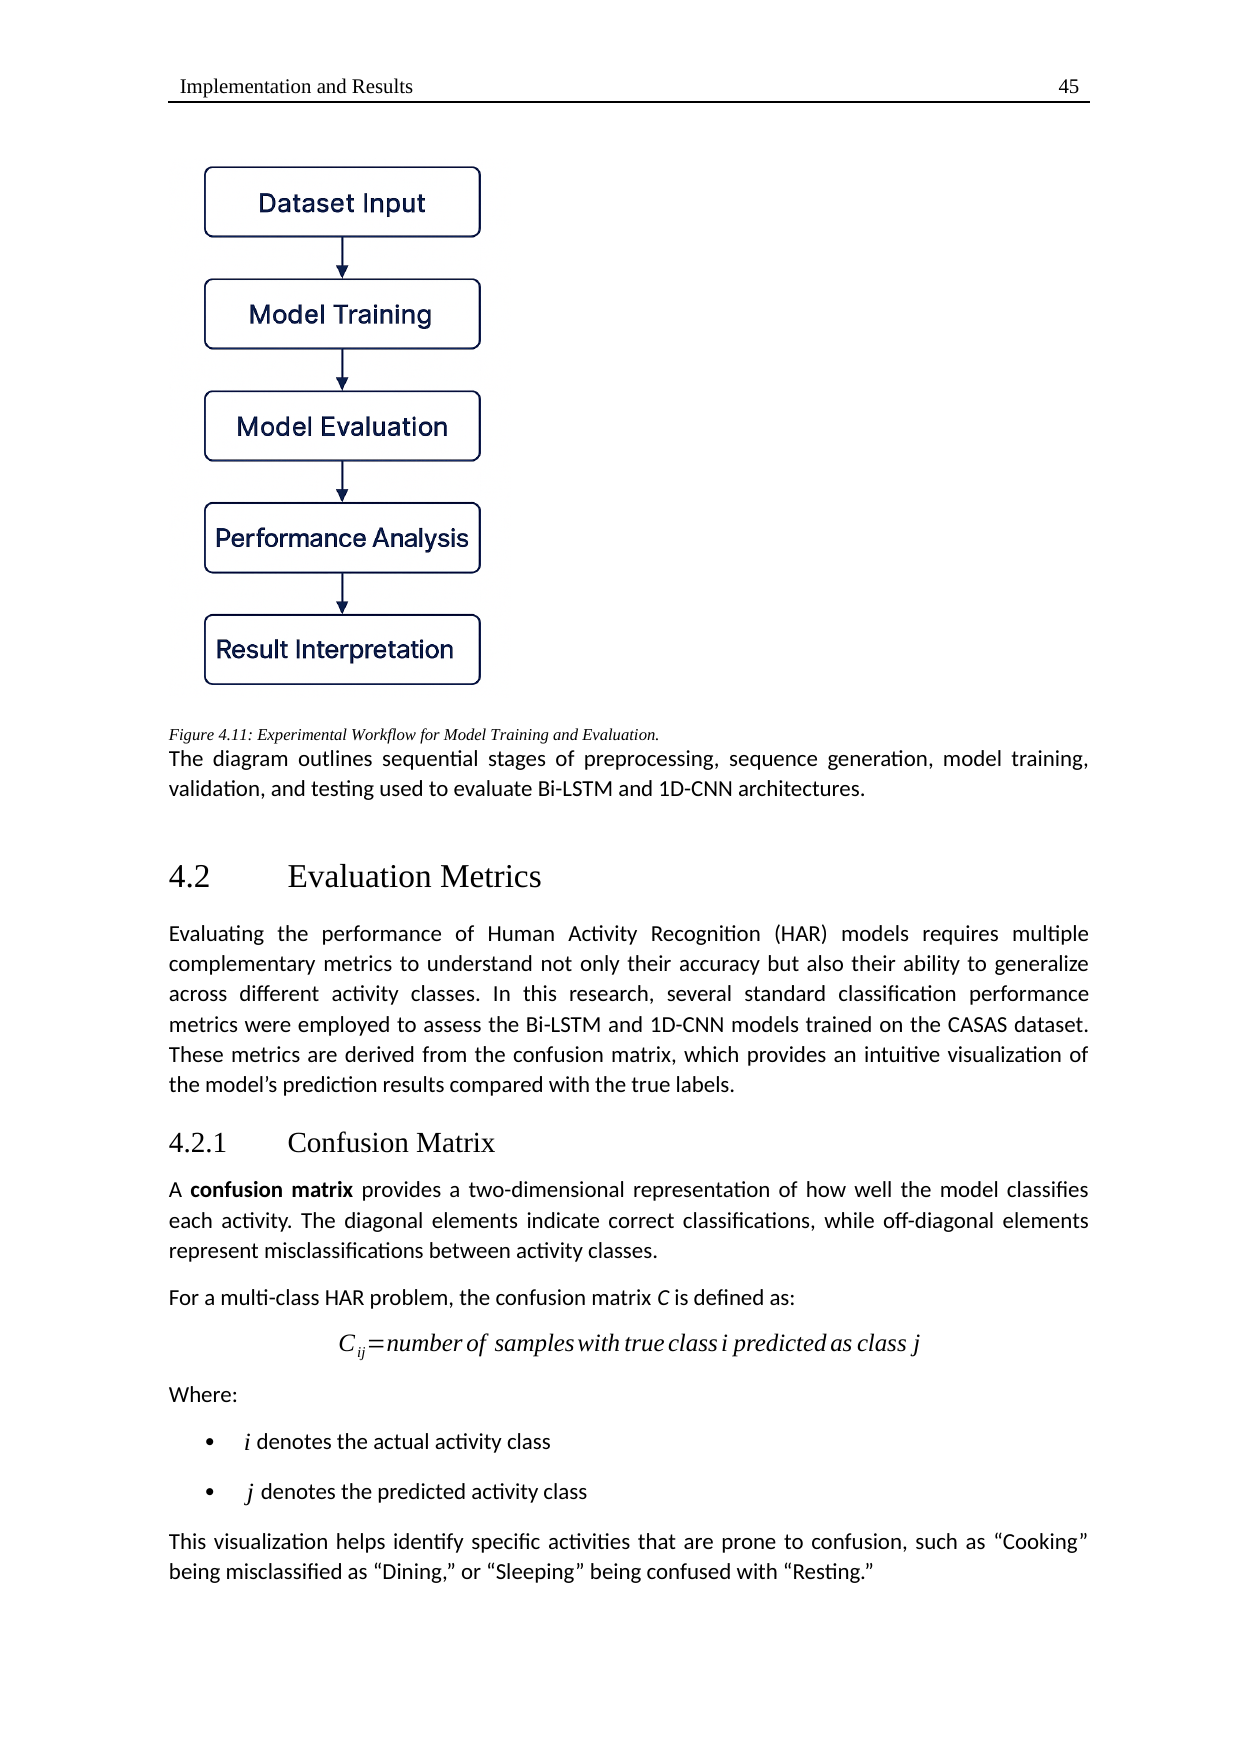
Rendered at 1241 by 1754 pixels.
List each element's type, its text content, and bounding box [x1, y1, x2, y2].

subtitle Evaluation Metrics [169, 854, 1090, 894]
text This visualization helps identify specific activities that are prone to confusion, such as “Cooking” being misclassified as “Dining,” or “Sleeping” being confused with “Resting.” [169, 1527, 1090, 1585]
picture [168, 158, 511, 698]
text A confusion matrix provides a two-dimensional representation of how well the model classifies each activity. The diagonal elements indicate correct classifications, while off-diagonal elements represent misclassifications between activity classes. [169, 1176, 1090, 1264]
subtitle Confusion Matrix [169, 1125, 1090, 1159]
text Where: [169, 1380, 1090, 1408]
text For a multi-class HAR problem, the confusion matrix C is defined as: [169, 1283, 1090, 1311]
list denotes the actual activity class [206, 1427, 1090, 1458]
text Evaluating the performance of Human Activity Recognition (HAR) models requires multiple complementary metrics to understand not only their accuracy but also their ability to generalize across different activity classes. In this research, several standard classification performance metrics were employed to assess the Bi-LSTM and 1D-CNN models trained on the CASAS dataset. These metrics are derived from the confusion matrix, which provides an intuitive visualization of the model’s prediction results compared with the true labels. [169, 919, 1090, 1098]
list denotes the predicted activity class [206, 1477, 1090, 1508]
